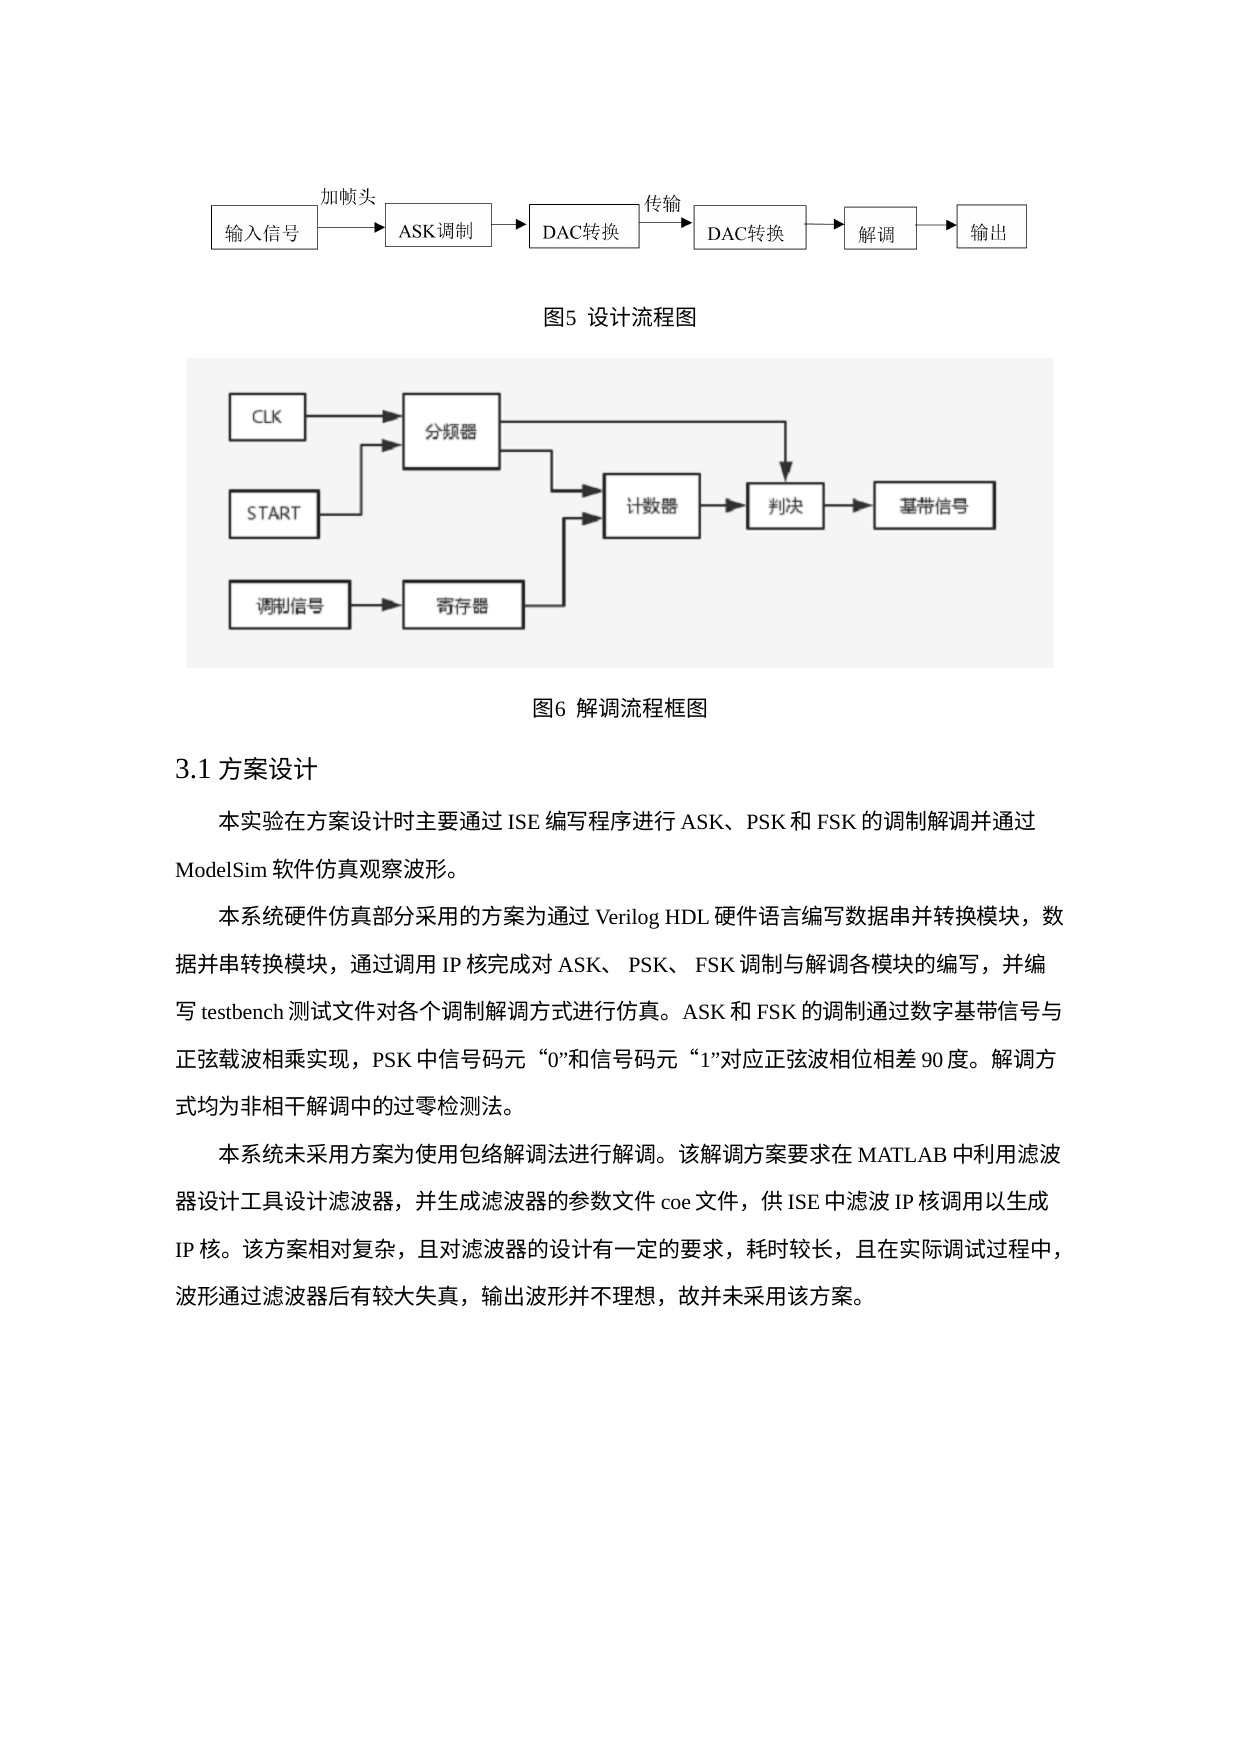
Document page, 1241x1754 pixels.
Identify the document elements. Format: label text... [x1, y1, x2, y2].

text 解调流程框图 [175, 692, 1065, 722]
subtitle 方案设计 [175, 750, 1065, 786]
picture [186, 358, 1054, 668]
text 设计流程图 [175, 301, 1065, 331]
text 本系统未采用方案为使用包络解调法进行解调。该解调方案要求在MATLAB中利用滤波器设计工具设计滤波器，并生成滤波器的参数文件coe文件，供ISE中滤波IP核调用以生成IP核。该方案相对复杂，且对滤波器的设计有一定的要求，耗时较长，且在实际调试过程中，波形通过滤波器后有较大失真，输出波形并不理想，故并未采用该方案。 [175, 1137, 1065, 1311]
text 本系统硬件仿真部分采用的方案为通过Verilog HDL硬件语言编写数据串并转换模块，数据并串转换模块，通过调用IP核完成对ASK、 PSK、 FSK调制与解调各模块的编写，并编写testbench测试文件对各个调制解调方式进行仿真。ASK和FSK的调制通过数字基带信号与正弦载波相乘实现，PSK中信号码元“0”和信号码元“1”对应正弦波相位相差90度。解调方式均为非相干解调中的过零检测法。 [175, 899, 1065, 1121]
text 本实验在方案设计时主要通过ISE编写程序进行ASK、PSK和FSK的调制解调并通过ModelSim软件仿真观察波形。 [175, 804, 1065, 883]
picture [209, 154, 1031, 277]
